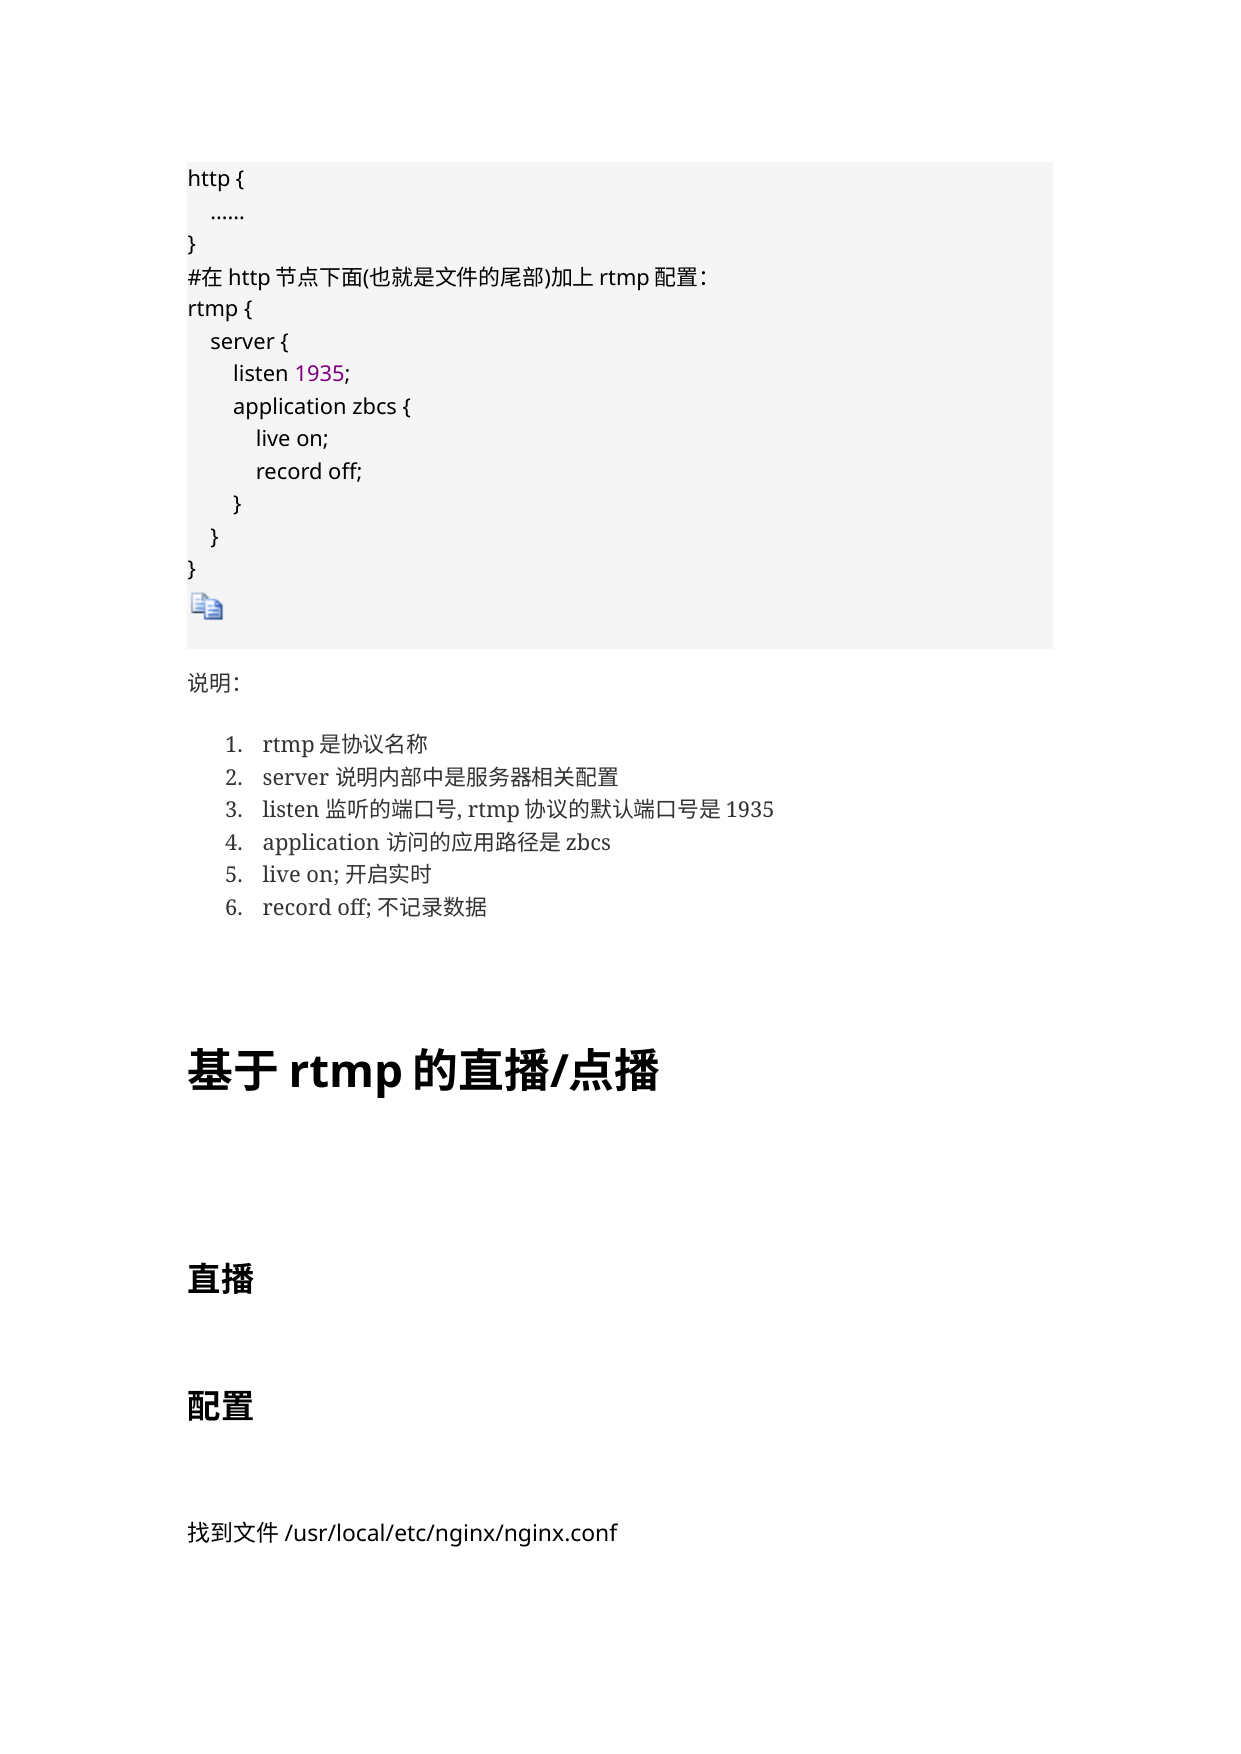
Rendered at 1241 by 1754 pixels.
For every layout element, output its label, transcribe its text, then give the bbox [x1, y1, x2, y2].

text } [187, 227, 1053, 259]
text http { [187, 162, 1053, 194]
text } [187, 487, 1053, 519]
text server { [187, 324, 1053, 357]
subtitle 基于rtmp的直播/点播 [187, 1019, 1053, 1116]
text } [187, 519, 1053, 552]
text live on; [187, 422, 1053, 454]
list live on; 开启实时 [225, 857, 1053, 889]
text 说明： [187, 665, 1053, 698]
text …… [187, 194, 1053, 227]
list listen 监听的端口号, rtmp协议的默认端口号是1935 [225, 792, 1053, 824]
text application zbcs { [187, 389, 1053, 422]
subtitle 配置 [187, 1372, 1053, 1437]
text #在http节点下面(也就是文件的尾部)加上rtmp配置： [187, 259, 1053, 292]
list server 说明内部中是服务器相关配置 [225, 759, 1053, 792]
list rtmp是协议名称 [225, 727, 1053, 759]
list application 访问的应用路径是 zbcs [225, 824, 1053, 857]
text rtmp { [187, 292, 1053, 324]
text record off; [187, 454, 1053, 487]
list record off; 不记录数据 [225, 889, 1053, 922]
text listen 1935; [187, 357, 1053, 389]
text 找到文件 /usr/local/etc/nginx/nginx.conf [187, 1499, 1053, 1564]
subtitle 直播 [187, 1244, 1053, 1309]
picture [187, 584, 230, 627]
text } [187, 552, 1053, 584]
